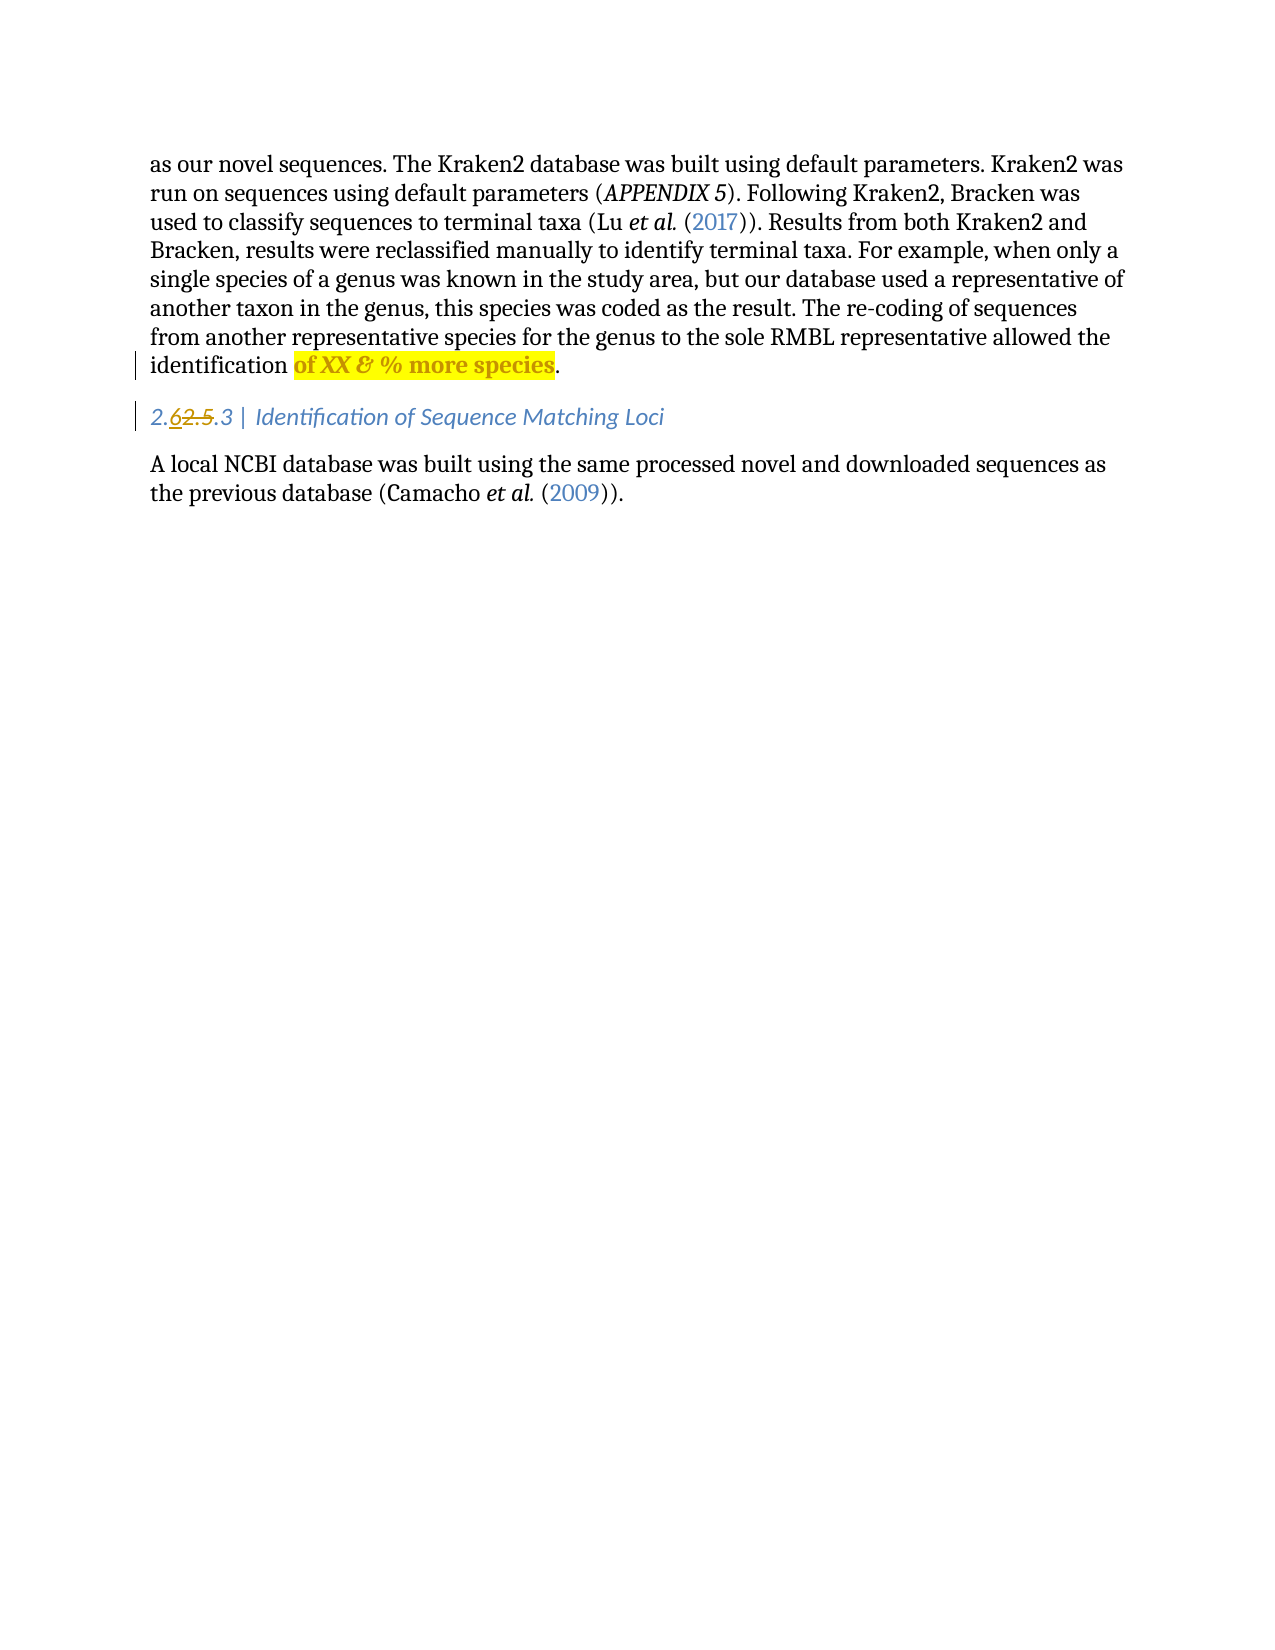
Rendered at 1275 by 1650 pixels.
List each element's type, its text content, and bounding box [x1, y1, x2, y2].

text A local NCBI database was built using the same processed novel and downloaded sequences as the previous database (Camacho et al. (2009)). [150, 450, 1125, 508]
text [150, 150, 1125, 380]
subtitle 2..3 | Identification of Sequence Matching Loci [150, 401, 1125, 431]
